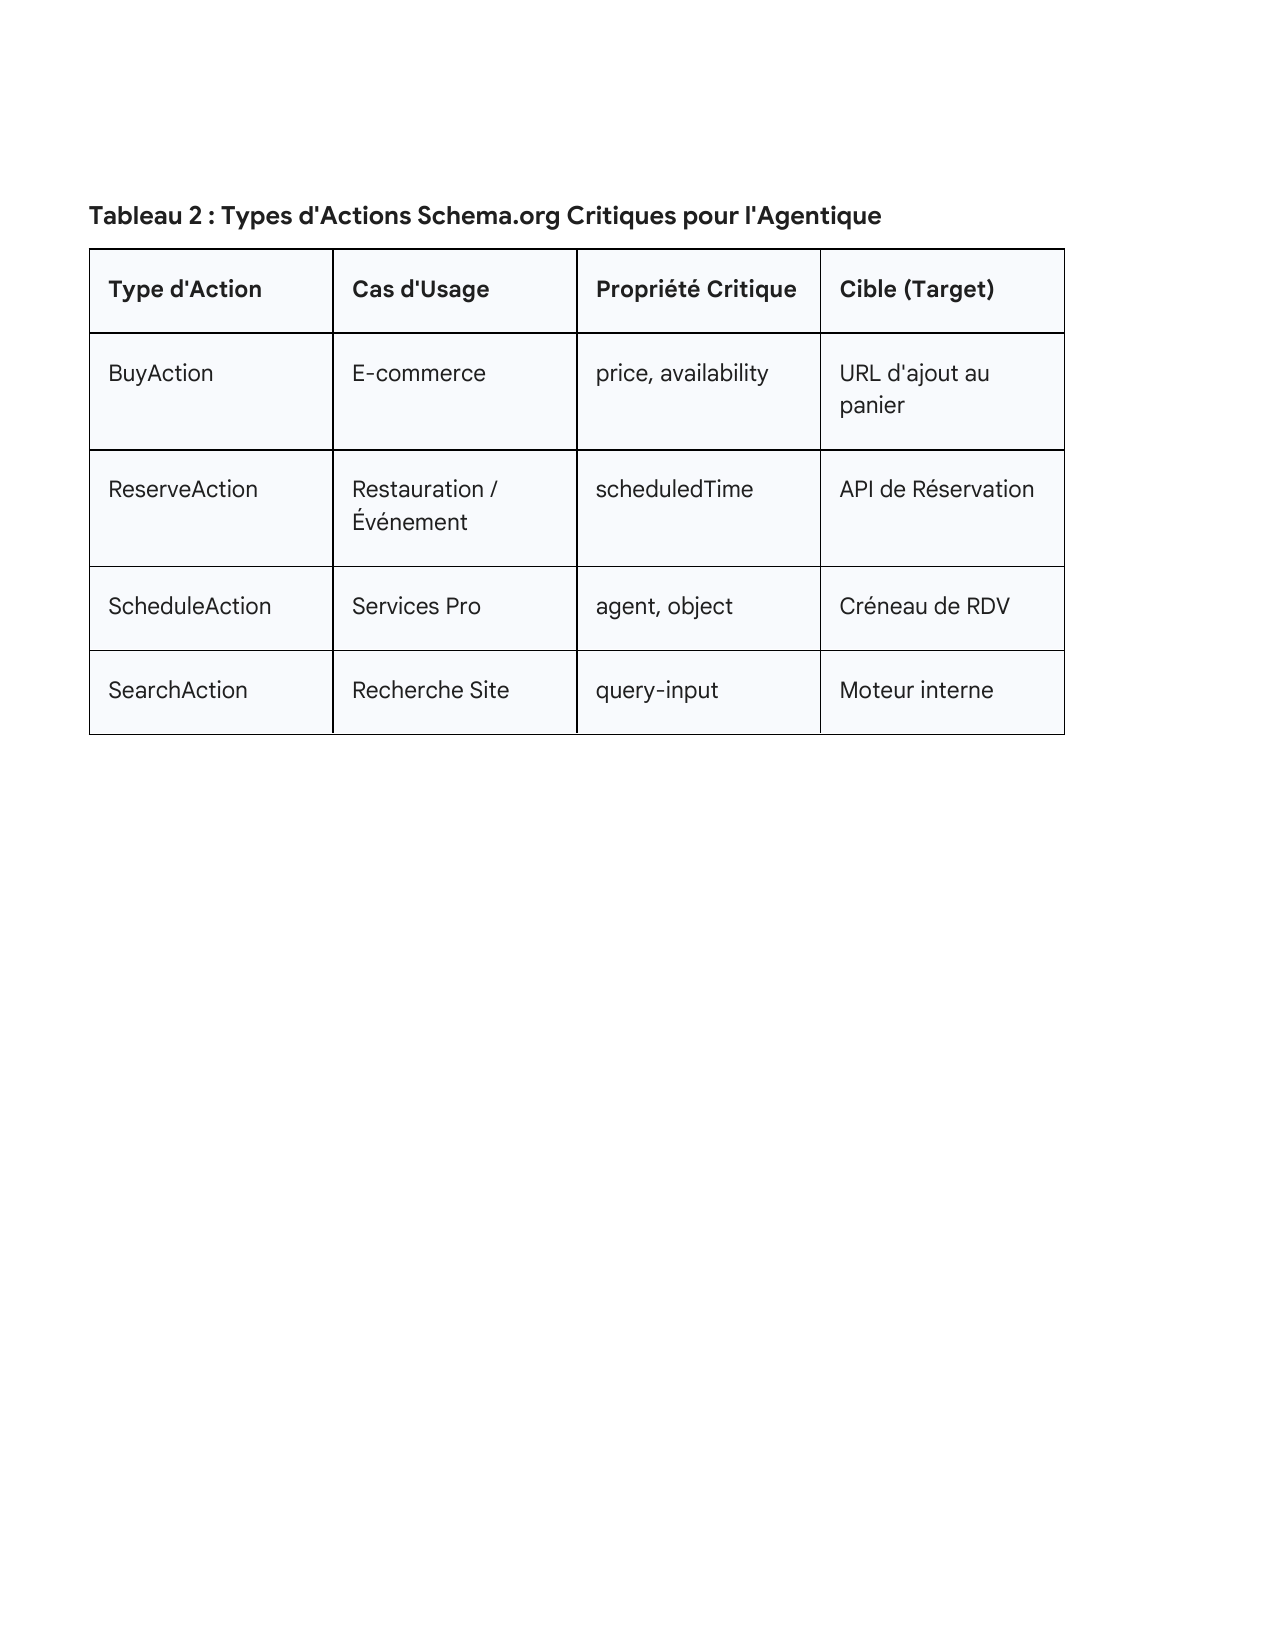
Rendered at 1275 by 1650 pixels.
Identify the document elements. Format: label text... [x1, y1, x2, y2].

table_cell Créneau de RDV [821, 567, 1064, 649]
table_cell URL d'ajout au panier [821, 334, 1064, 449]
table_cell ReserveAction [90, 451, 332, 566]
table_cell scheduledTime [578, 451, 820, 566]
table_cell query-input [578, 651, 820, 733]
table_header Cas d'Usage [334, 250, 576, 332]
table_header Type d'Action [90, 250, 332, 332]
table_header Cible (Target) [821, 250, 1064, 332]
table_header Propriété Critique [578, 250, 820, 332]
table_cell Restauration / Événement [334, 451, 576, 566]
table_cell Services Pro [334, 567, 576, 649]
table_cell ScheduleAction [90, 567, 332, 649]
table_cell Recherche Site [334, 651, 576, 733]
table_cell Moteur interne [821, 651, 1064, 733]
subtitle Tableau 2 : Types d'Actions Schema.org Critiques pour l'Agentique [88, 200, 1182, 231]
table_cell SearchAction [90, 651, 332, 733]
table_cell BuyAction [90, 334, 332, 449]
table_cell API de Réservation [821, 451, 1064, 566]
table_cell agent, object [578, 567, 820, 649]
table_cell E-commerce [334, 334, 576, 449]
table_cell price, availability [578, 334, 820, 449]
